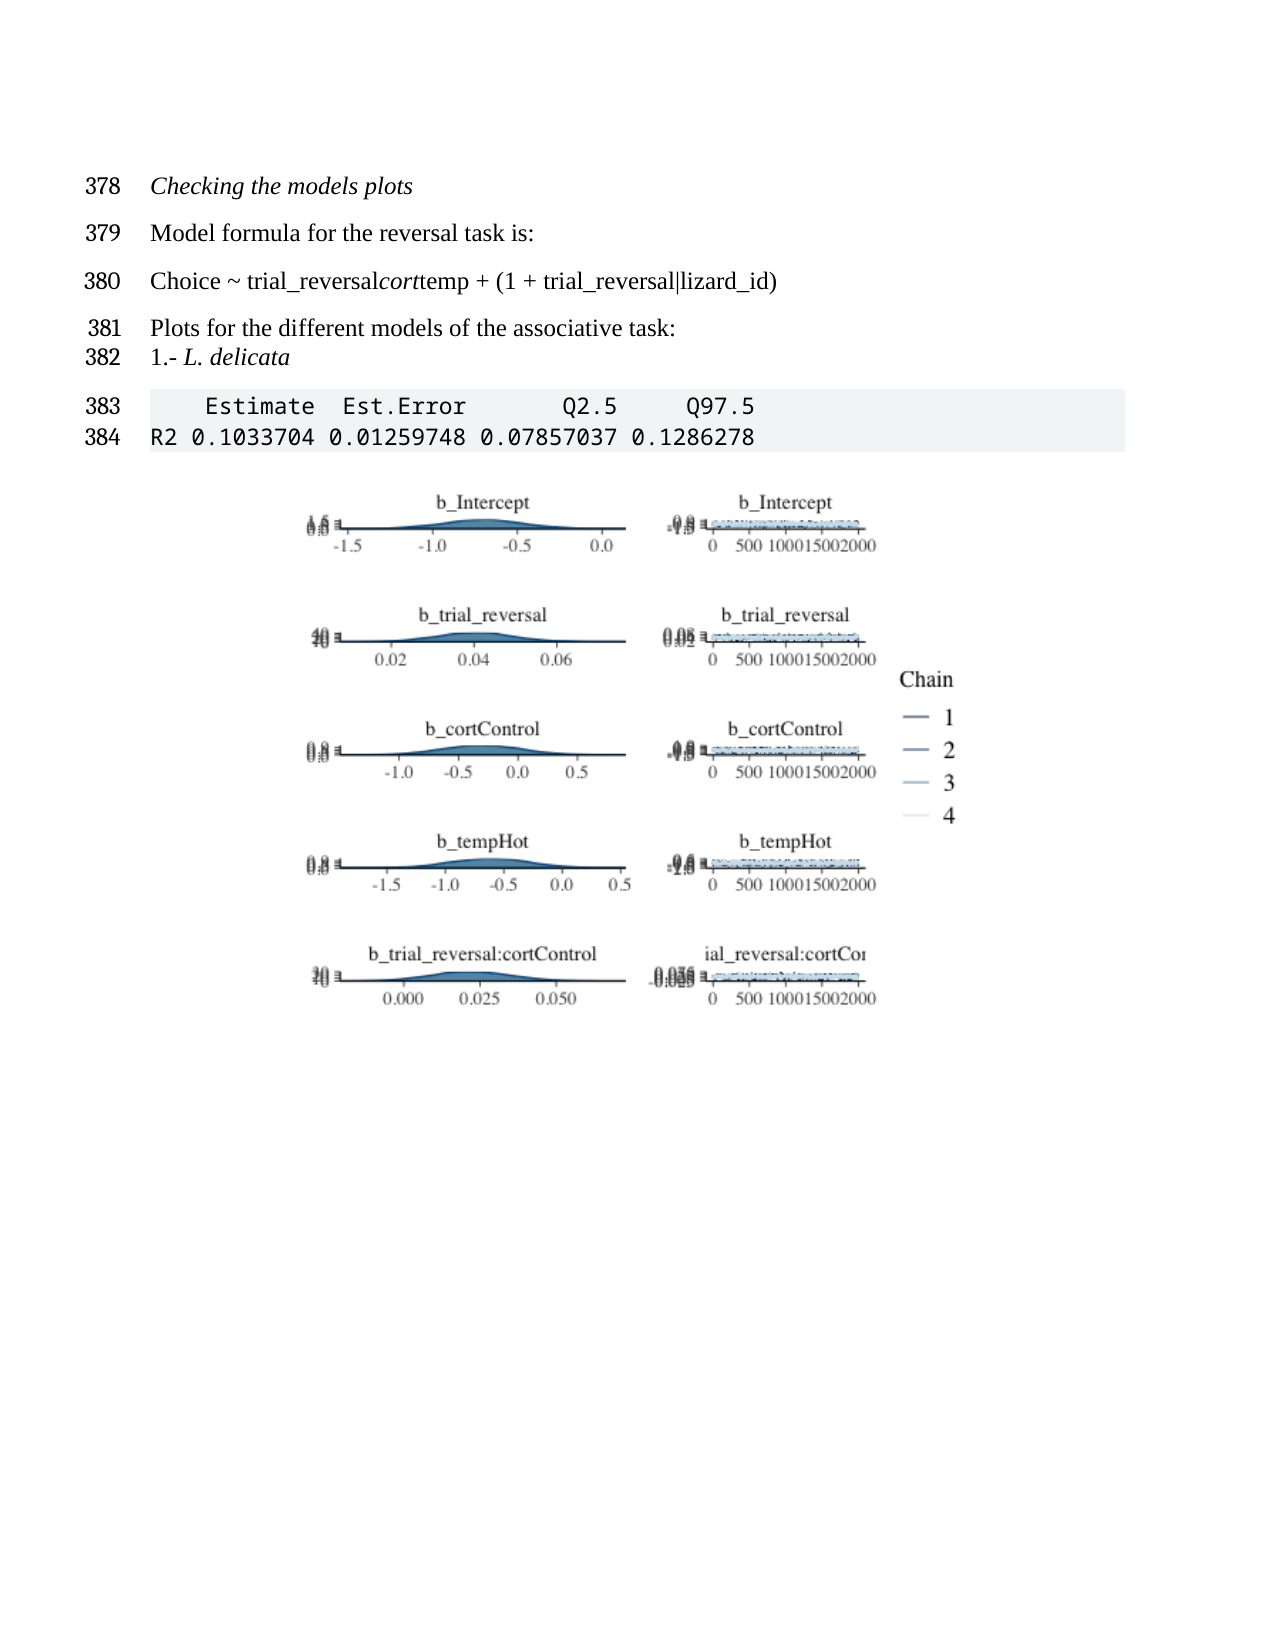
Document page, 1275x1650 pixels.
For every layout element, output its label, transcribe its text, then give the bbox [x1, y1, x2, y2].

table_header [150, 473, 1125, 1081]
subtitle Checking the models plots [150, 171, 1125, 199]
picture [296, 472, 979, 1019]
text Model formula for the reversal task is: [150, 218, 1125, 247]
text Choice ~ trial_reversalcorttemp + (1 + trial_reversal|lizard_id) [150, 266, 1125, 294]
text Estimate Est.Error Q2.5 Q97.5 R2 0.1033704 0.01259748 0.07857037 0.1286278 [150, 389, 1125, 452]
text Plots for the different models of the associative task: 1.- L. delicata [150, 313, 1125, 371]
